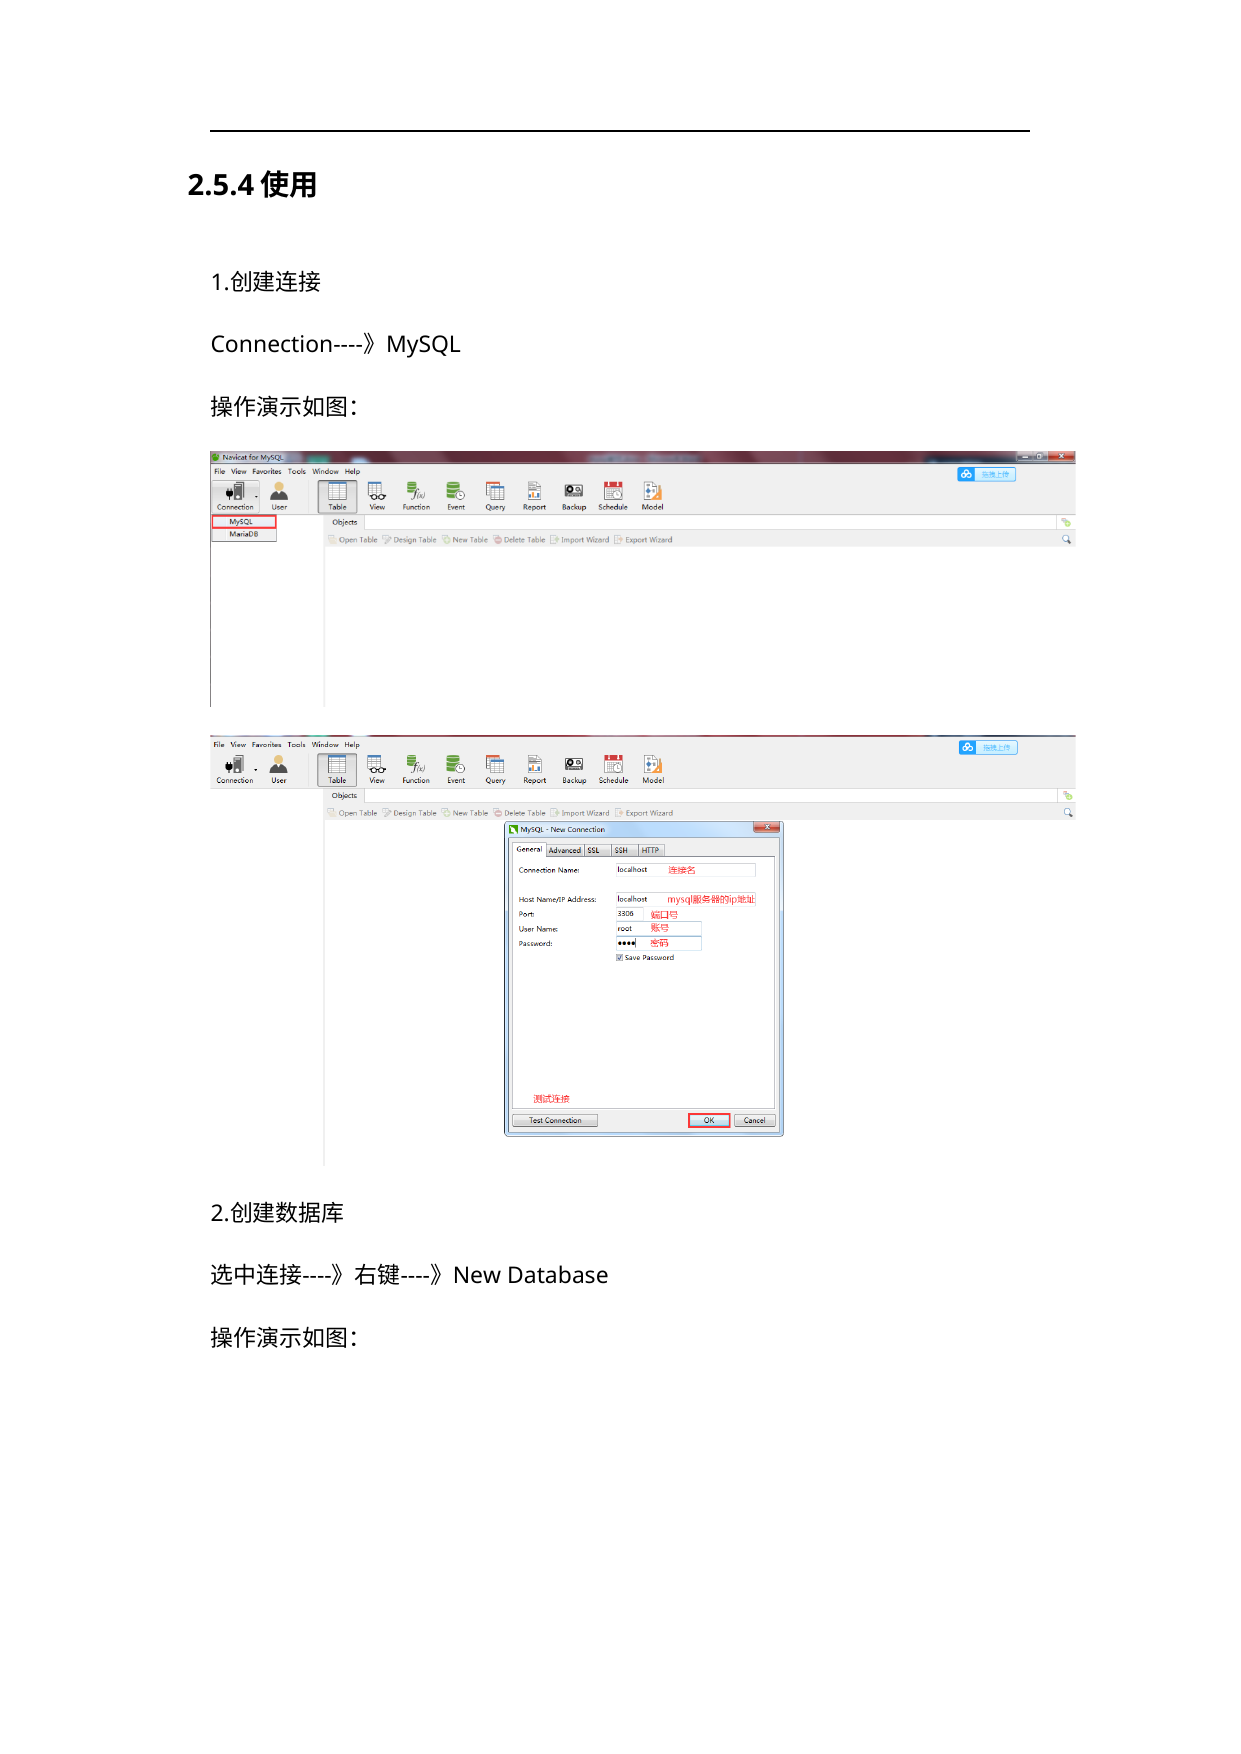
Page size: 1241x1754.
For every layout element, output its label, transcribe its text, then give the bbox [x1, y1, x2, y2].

subtitle 2.5.4使用 [187, 161, 1030, 204]
text 选中连接----》右键----》New Database [210, 1257, 1030, 1291]
picture [210, 451, 1076, 707]
text 2.创建数据库 [210, 1195, 1030, 1228]
text 1.创建连接 [210, 264, 1030, 297]
text 操作演示如图： [210, 389, 1030, 422]
picture [210, 735, 1076, 1166]
text 操作演示如图： [210, 1320, 1030, 1353]
text Connection----》MySQL [210, 326, 1030, 359]
